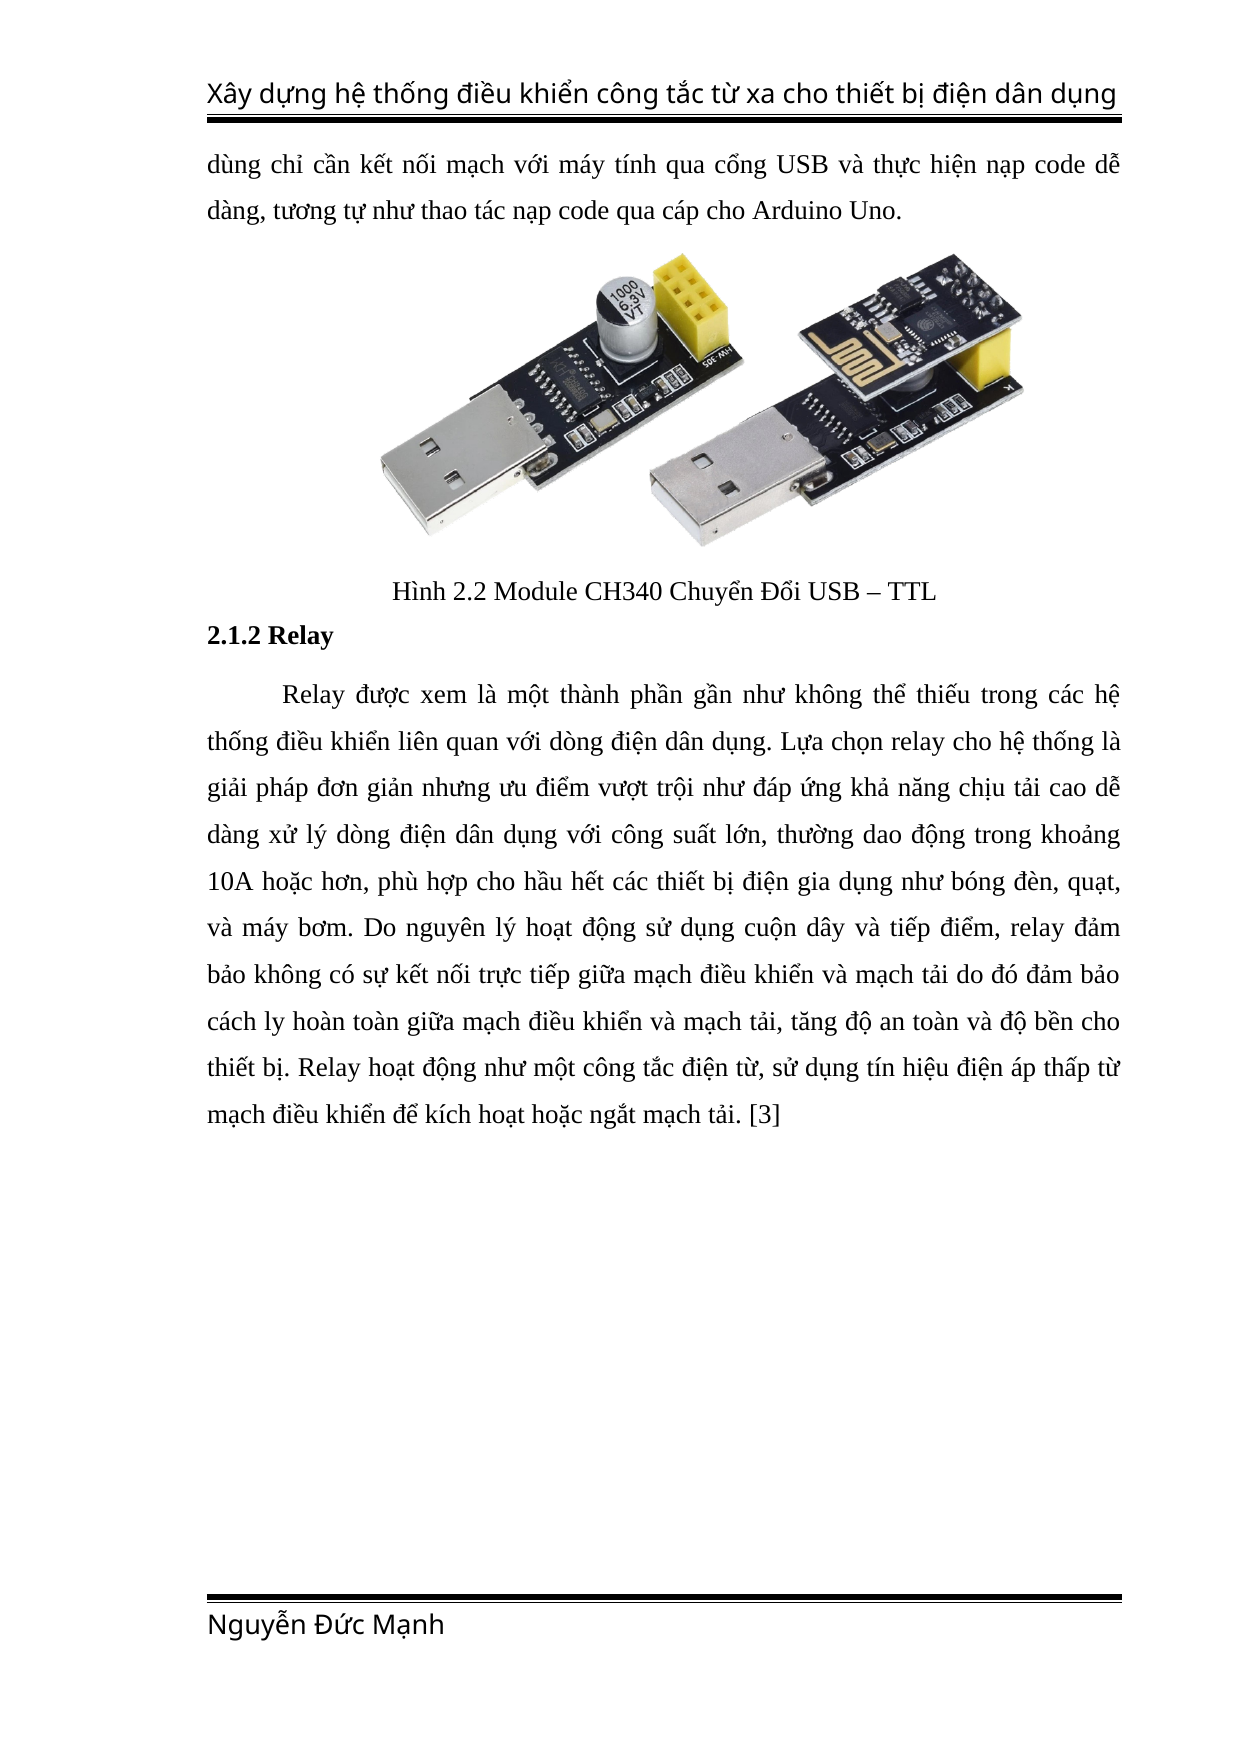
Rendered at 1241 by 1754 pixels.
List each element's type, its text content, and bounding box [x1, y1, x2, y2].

text Relay được xem là một thành phần gần như không thể thiếu trong các hệ thống điều khiển liên quan với dòng điện dân dụng. Lựa chọn relay cho hệ thống là giải pháp đơn giản nhưng ưu điểm vượt trội như đáp ứng khả năng chịu tải cao dễ dàng xử lý dòng điện dân dụng với công suất lớn, thường dao động trong khoảng 10A hoặc hơn, phù hợp cho hầu hết các thiết bị điện gia dụng như bóng đèn, quạt, và máy bơm. Do nguyên lý hoạt động sử dụng cuộn dây và tiếp điểm, relay đảm bảo không có sự kết nối trực tiếp giữa mạch điều khiển và mạch tải do đó đảm bảo cách ly hoàn toàn giữa mạch điều khiển và mạch tải, tăng độ an toàn và độ bền cho thiết bị. Relay hoạt động như một công tắc điện từ, sử dụng tín hiệu điện áp thấp từ mạch điều khiển để kích hoạt hoặc ngắt mạch tải. [207, 678, 1122, 1129]
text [207, 148, 1122, 226]
text Hình 2.2 Module CH340 Chuyển Đổi USB – TTL [207, 575, 1122, 606]
subtitle Relay [207, 619, 1122, 650]
picture [379, 253, 1025, 547]
